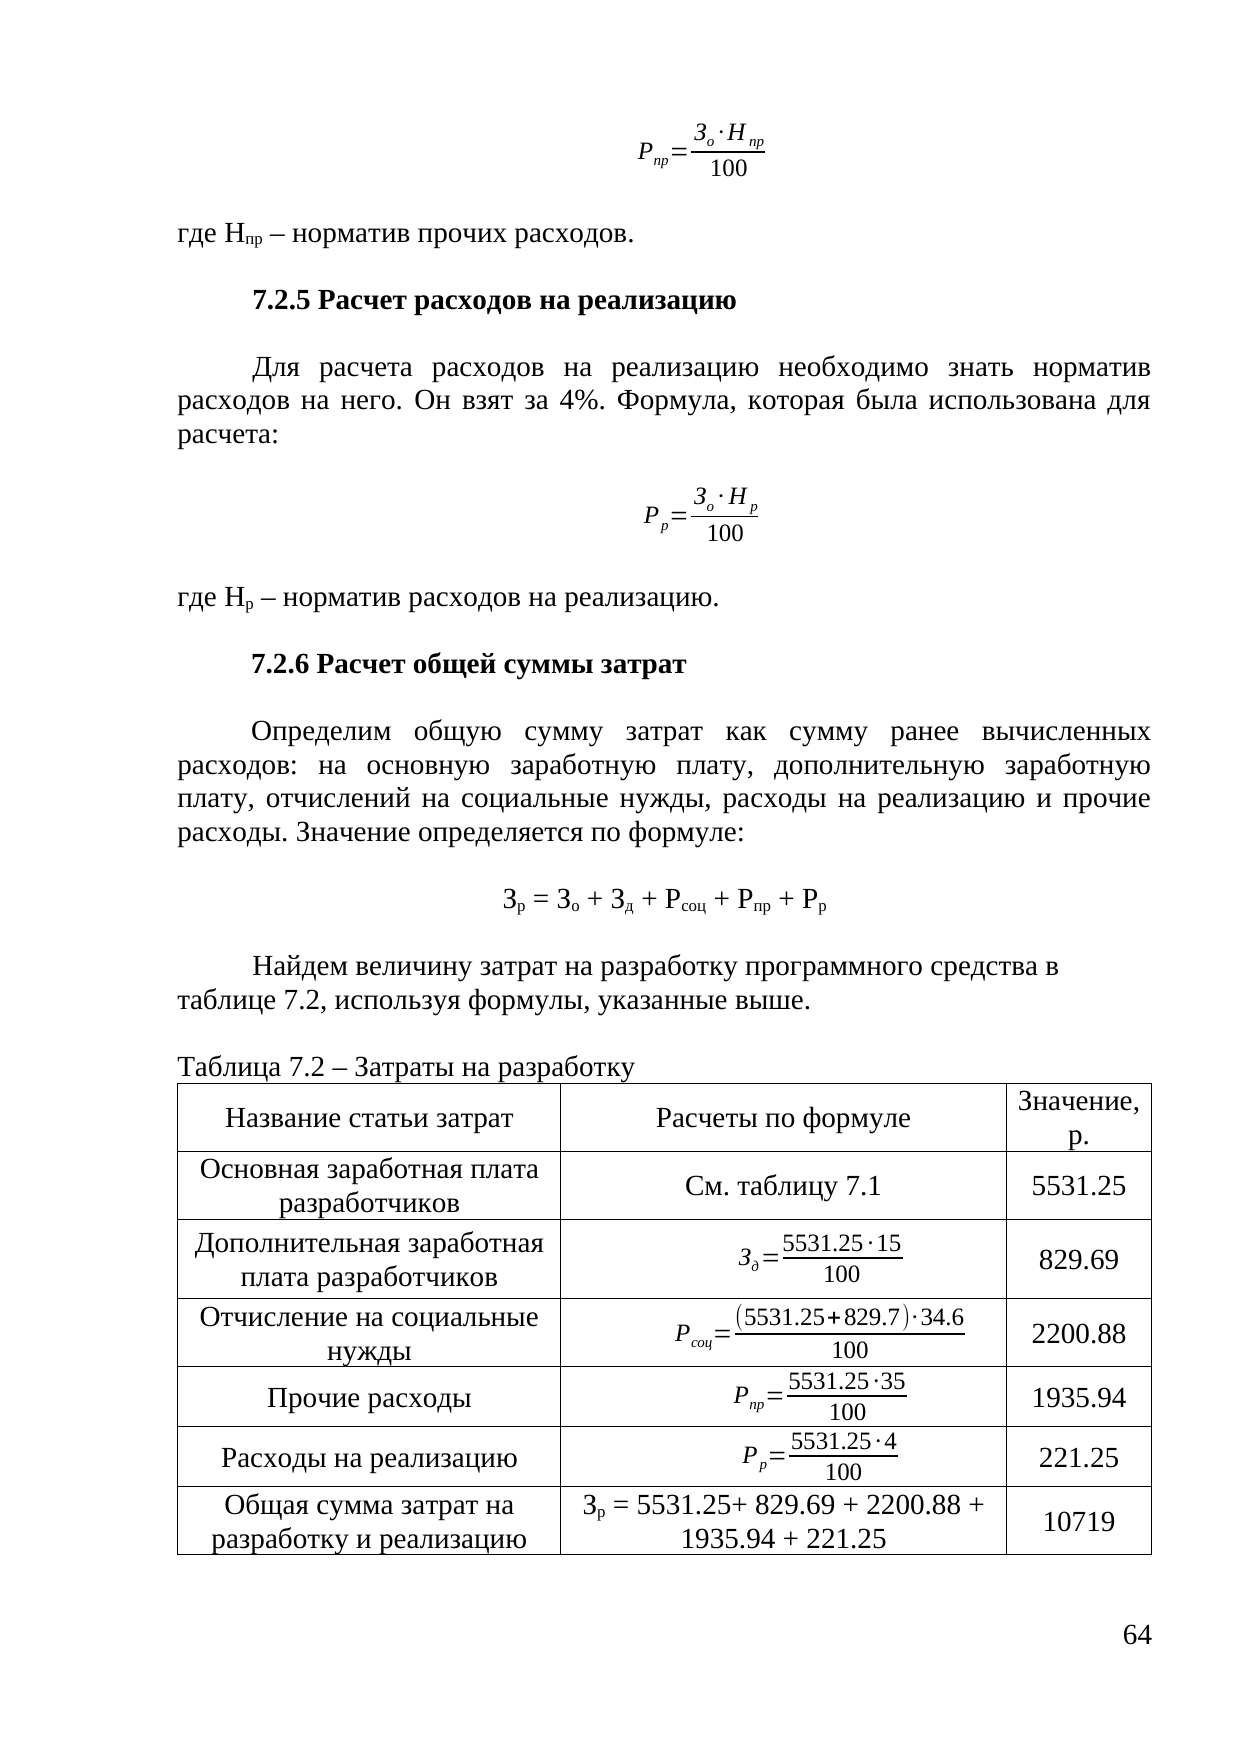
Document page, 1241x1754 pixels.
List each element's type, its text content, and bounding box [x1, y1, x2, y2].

table_cell Основная заработная плата разработчиков [178, 1152, 560, 1219]
table_cell 221.25 [1007, 1427, 1151, 1486]
table_cell [561, 1427, 1006, 1486]
table_cell Прочие расходы [178, 1367, 560, 1426]
text Найдем величину затрат на разработку программного средства в таблице 7.2, используя формулы, указанные выше. [177, 948, 1152, 1015]
text Зр = Зо + Зд + Рсоц + Рпр + Pp [177, 881, 1152, 915]
table_cell 1935.94 [1007, 1367, 1151, 1426]
table_header Значение, р. [1007, 1084, 1151, 1151]
table_cell Расходы на реализацию [178, 1427, 560, 1486]
table_cell Общая сумма затрат на разработку и реализацию [178, 1487, 560, 1554]
text Определим общую сумму затрат как сумму ранее вычисленных расходов: на основную заработную плату, дополнительную заработную плату, отчислений на социальные нужды, расходы на реализацию и прочие расходы. Значение определяется по формуле: [177, 713, 1152, 848]
text 7.2.5 Расчет расходов на реализацию [177, 282, 1152, 315]
text 7.2.6 Расчет общей суммы затрат [177, 646, 1152, 680]
table_header Название статьи затрат [178, 1084, 560, 1151]
text Таблица 7.2 – Затраты на разработку [177, 1049, 1152, 1082]
table_cell 10719 [1007, 1487, 1151, 1554]
text где Нр – норматив расходов на реализацию. [177, 579, 1152, 613]
table_header Расчеты по формуле [561, 1084, 1006, 1151]
table_cell 829.69 [1007, 1220, 1151, 1298]
table_cell Зр = 5531.25+ 829.69 + 2200.88 + 1935.94 + 221.25 [561, 1487, 1006, 1554]
table_cell [561, 1220, 1006, 1298]
text Для расчета расходов на реализацию необходимо знать норматив расходов на него. Он взят за 4%. Формула, которая была использована для расчета: [177, 349, 1152, 449]
table_cell [561, 1299, 1006, 1366]
table_cell См. таблицу 7.1 [561, 1152, 1006, 1219]
table_cell [561, 1367, 1006, 1426]
table_cell 2200.88 [1007, 1299, 1151, 1366]
text где Нпр – норматив прочих расходов. [177, 215, 1152, 248]
table_cell 5531.25 [1007, 1152, 1151, 1219]
table_cell Отчисление на социальные нужды [178, 1299, 560, 1366]
table_cell Дополнительная заработная плата разработчиков [178, 1220, 560, 1298]
